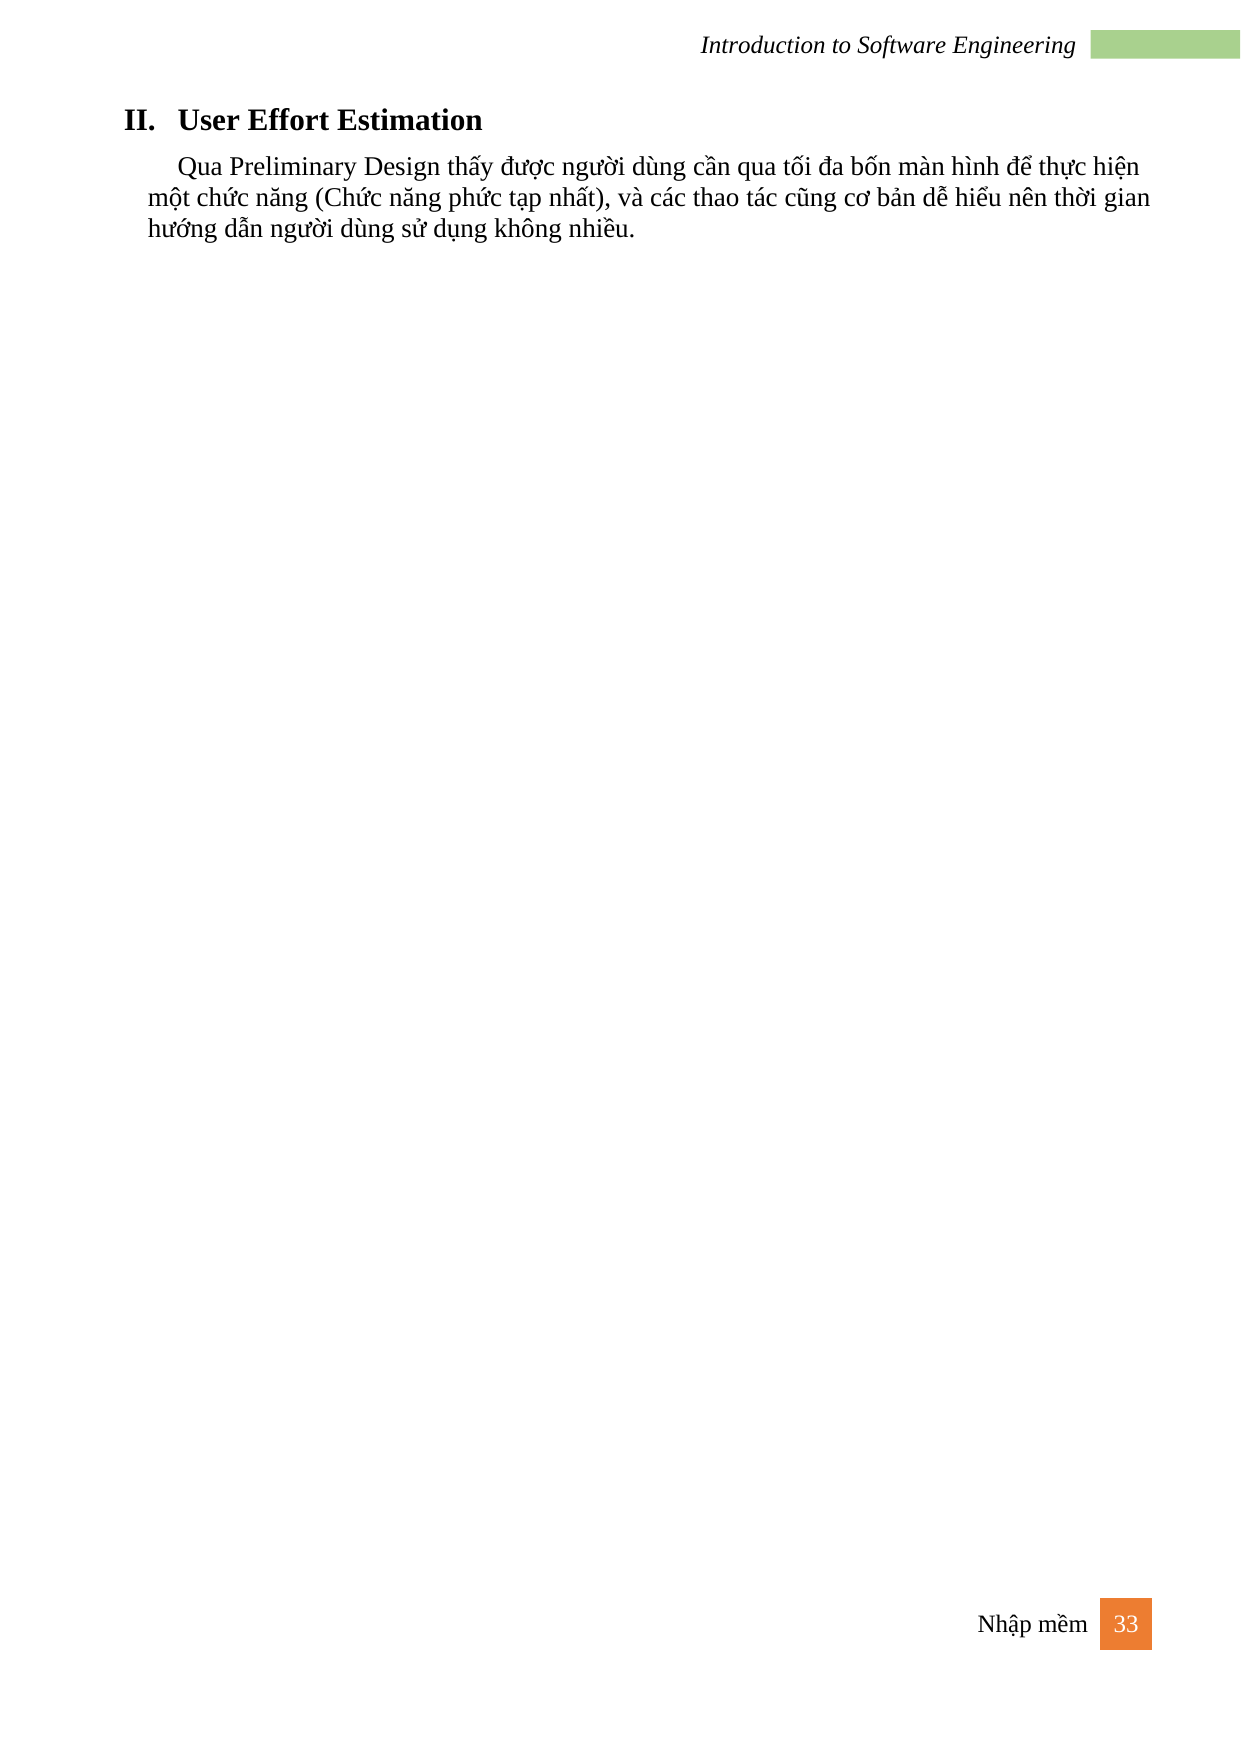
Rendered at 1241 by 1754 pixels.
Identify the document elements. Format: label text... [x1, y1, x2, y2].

text Qua Preliminary Design thấy được người dùng cần qua tối đa bốn màn hình để thực hiện một chức năng (Chức năng phức tạp nhất), và các thao tác cũng cơ bản dễ hiểu nên thời gian hướng dẫn người dùng sử dụng không nhiều. [148, 149, 1152, 243]
list User Effort Estimation [156, 101, 1152, 137]
